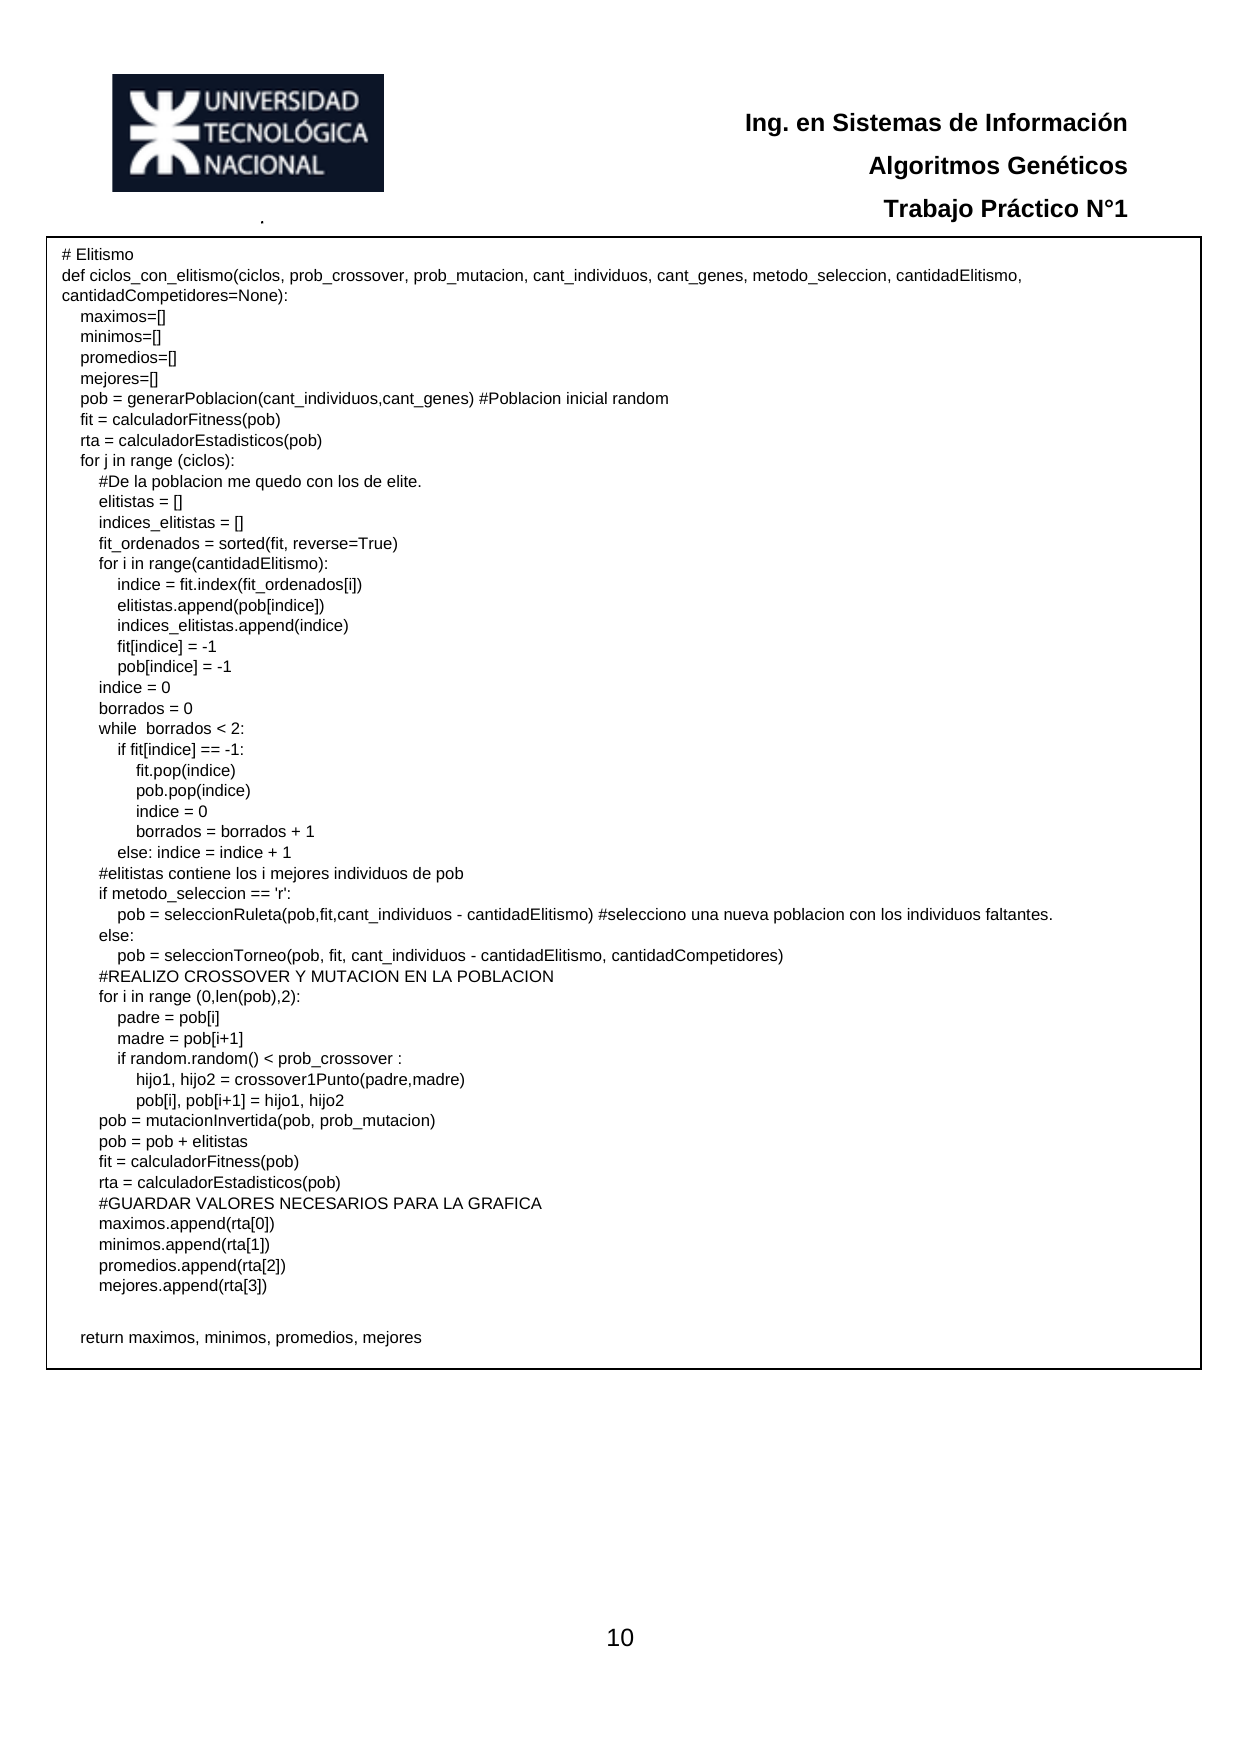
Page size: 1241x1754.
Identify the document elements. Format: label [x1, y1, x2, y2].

picture [112, 74, 384, 192]
